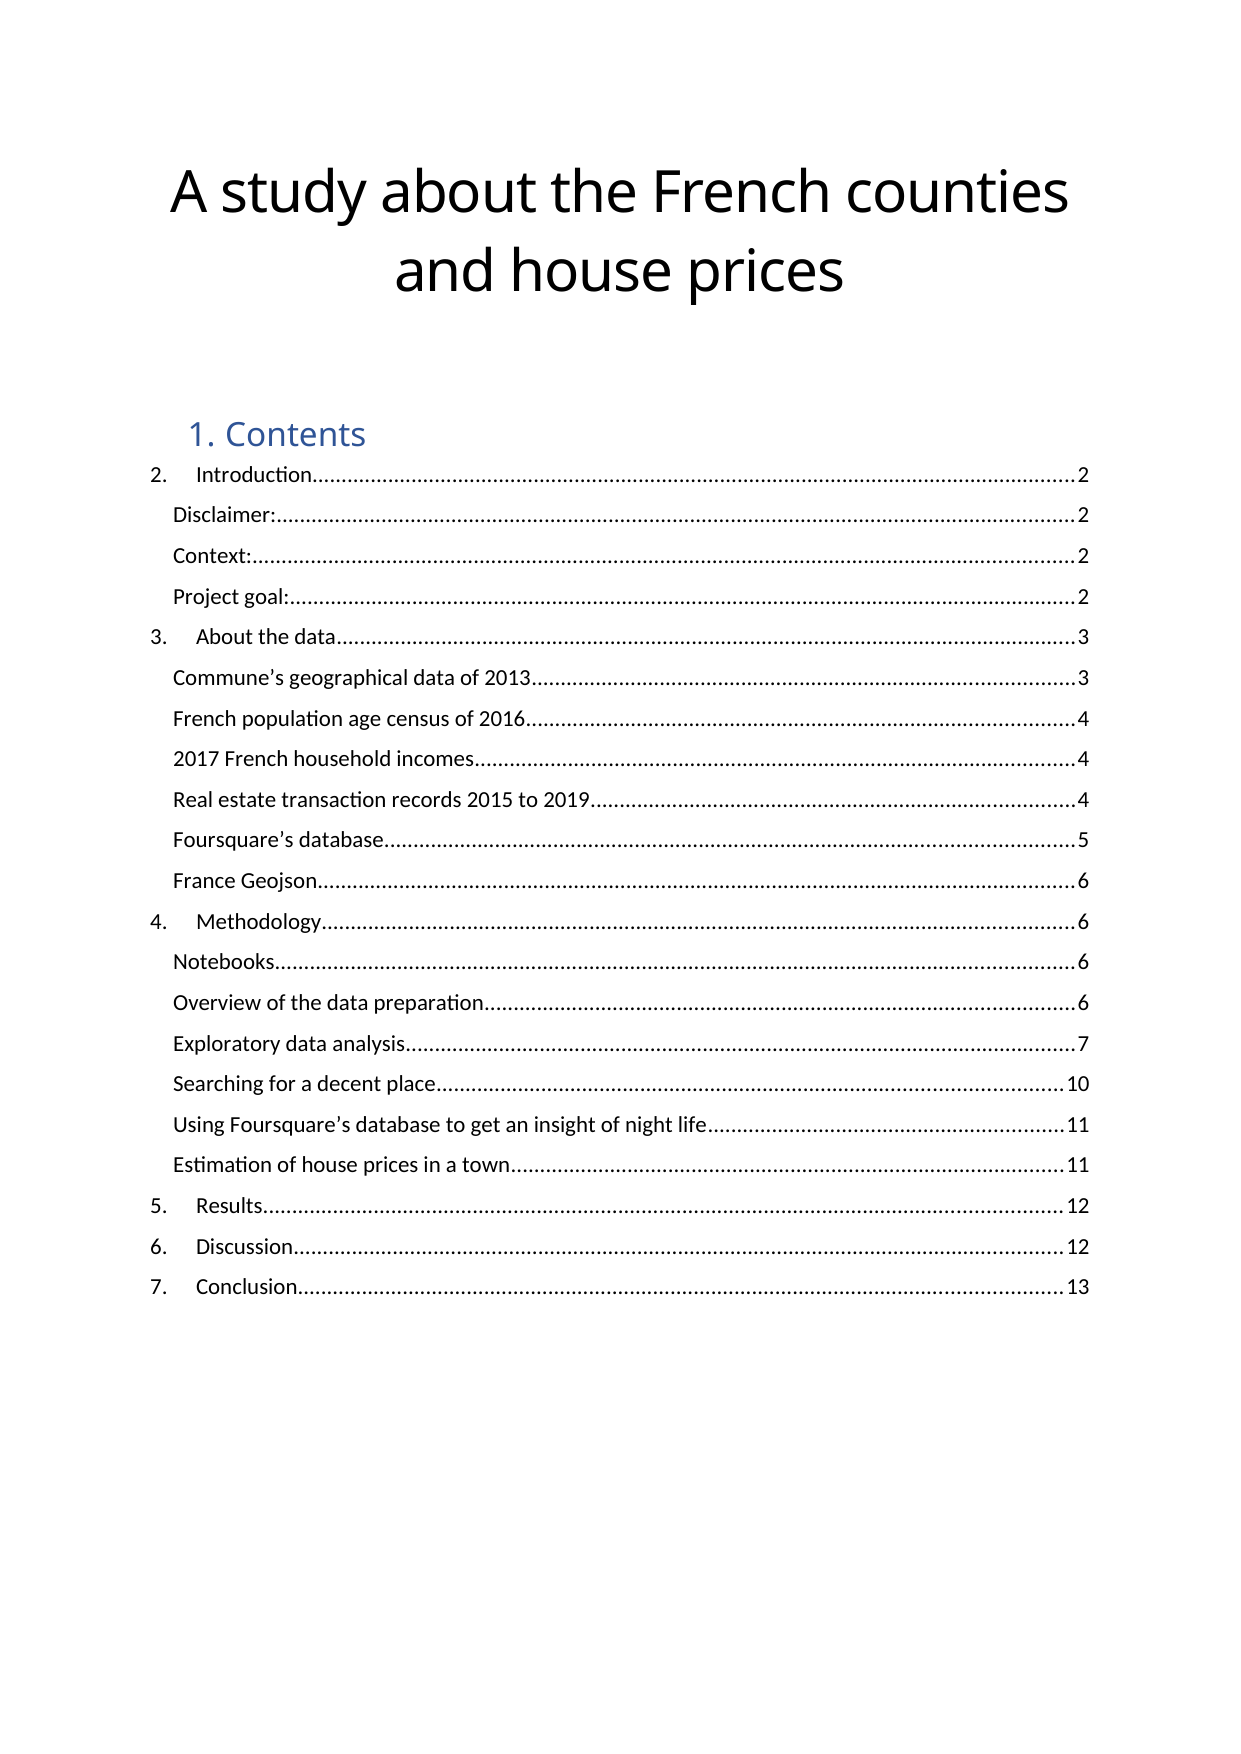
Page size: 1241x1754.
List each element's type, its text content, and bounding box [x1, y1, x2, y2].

title A study about the French counties and house prices [150, 150, 1090, 309]
